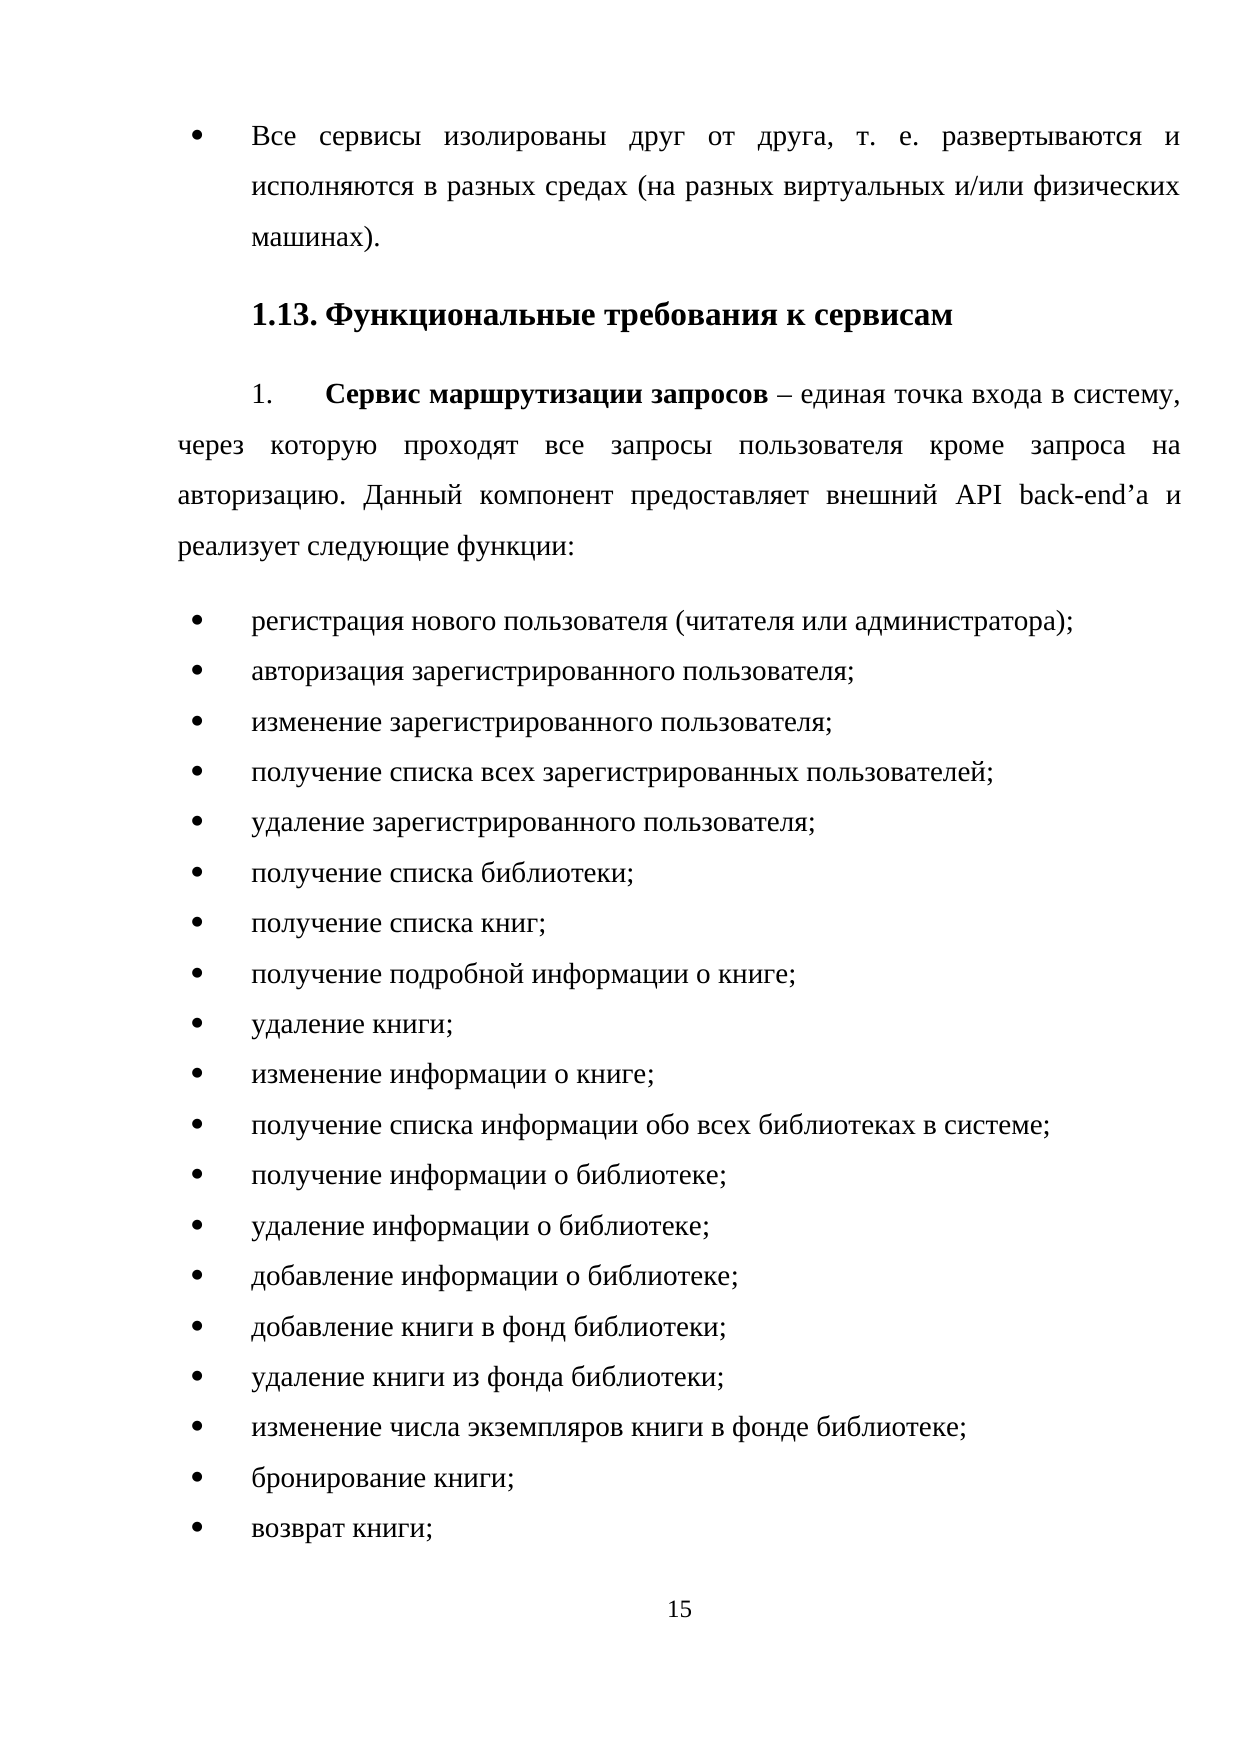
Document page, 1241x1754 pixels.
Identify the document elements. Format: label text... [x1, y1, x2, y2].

text изменение информации о книге; [192, 1057, 1181, 1090]
text получение списка всех зарегистрированных пользователей; [192, 754, 1181, 788]
text получение списка книг; [192, 905, 1181, 939]
text регистрация нового пользователя (читателя или администратора); [192, 603, 1181, 637]
text получение подробной информации о книге; [192, 956, 1181, 989]
text бронирование книги; [192, 1460, 1181, 1494]
text авторизация зарегистрированного пользователя; [192, 653, 1181, 687]
text добавление информации о библиотеке; [192, 1258, 1181, 1292]
list Сервис маршрутизации запросов – единая точка входа в систему, через которую проходят все запросы пользователя кроме запроса на авторизацию. Данный компонент предоставляет внешний API back-end’а и реализует следующие функции: [177, 377, 1181, 561]
text возврат книги; [192, 1510, 1181, 1544]
text удаление книги; [192, 1006, 1181, 1040]
text получение списка библиотеки; [192, 855, 1181, 889]
text удаление книги из фонда библиотеки; [192, 1359, 1181, 1393]
text добавление книги в фонд библиотеки; [192, 1309, 1181, 1342]
text удаление зарегистрированного пользователя; [192, 804, 1181, 838]
text получение списка информации обо всех библиотеках в системе; [192, 1107, 1181, 1141]
text изменение зарегистрированного пользователя; [192, 704, 1181, 737]
text получение информации о библиотеке; [192, 1157, 1181, 1191]
text удаление информации о библиотеке; [192, 1208, 1181, 1242]
text Функциональные требования к сервисам [177, 294, 1181, 332]
text Все сервисы изолированы друг от друга, т. е. развертываются и исполняются в разных средах (на разных виртуальных и/или физических машинах). [192, 118, 1181, 252]
text изменение числа экземпляров книги в фонде библиотеке; [192, 1409, 1181, 1443]
